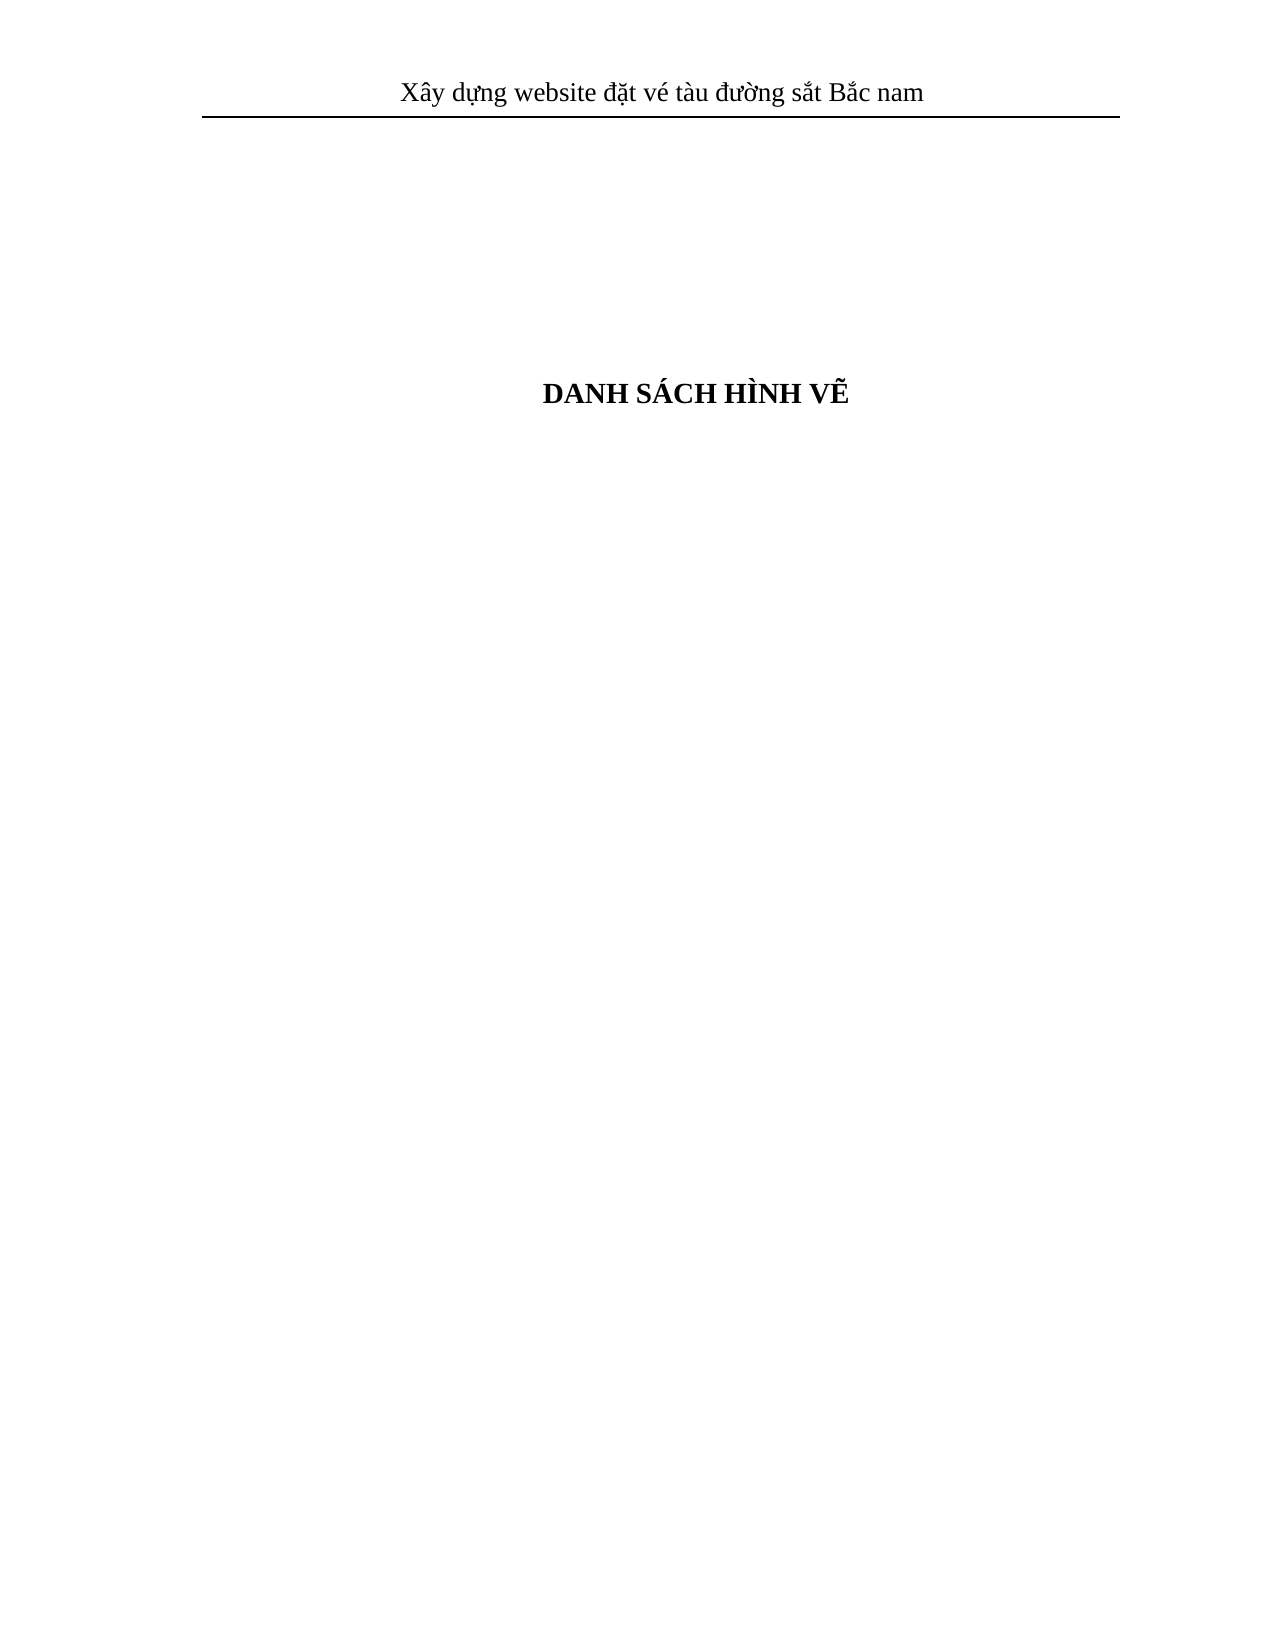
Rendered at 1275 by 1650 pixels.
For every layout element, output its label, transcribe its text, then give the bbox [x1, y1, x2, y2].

text DANH SÁCH HÌNH VẼ [177, 376, 1156, 410]
